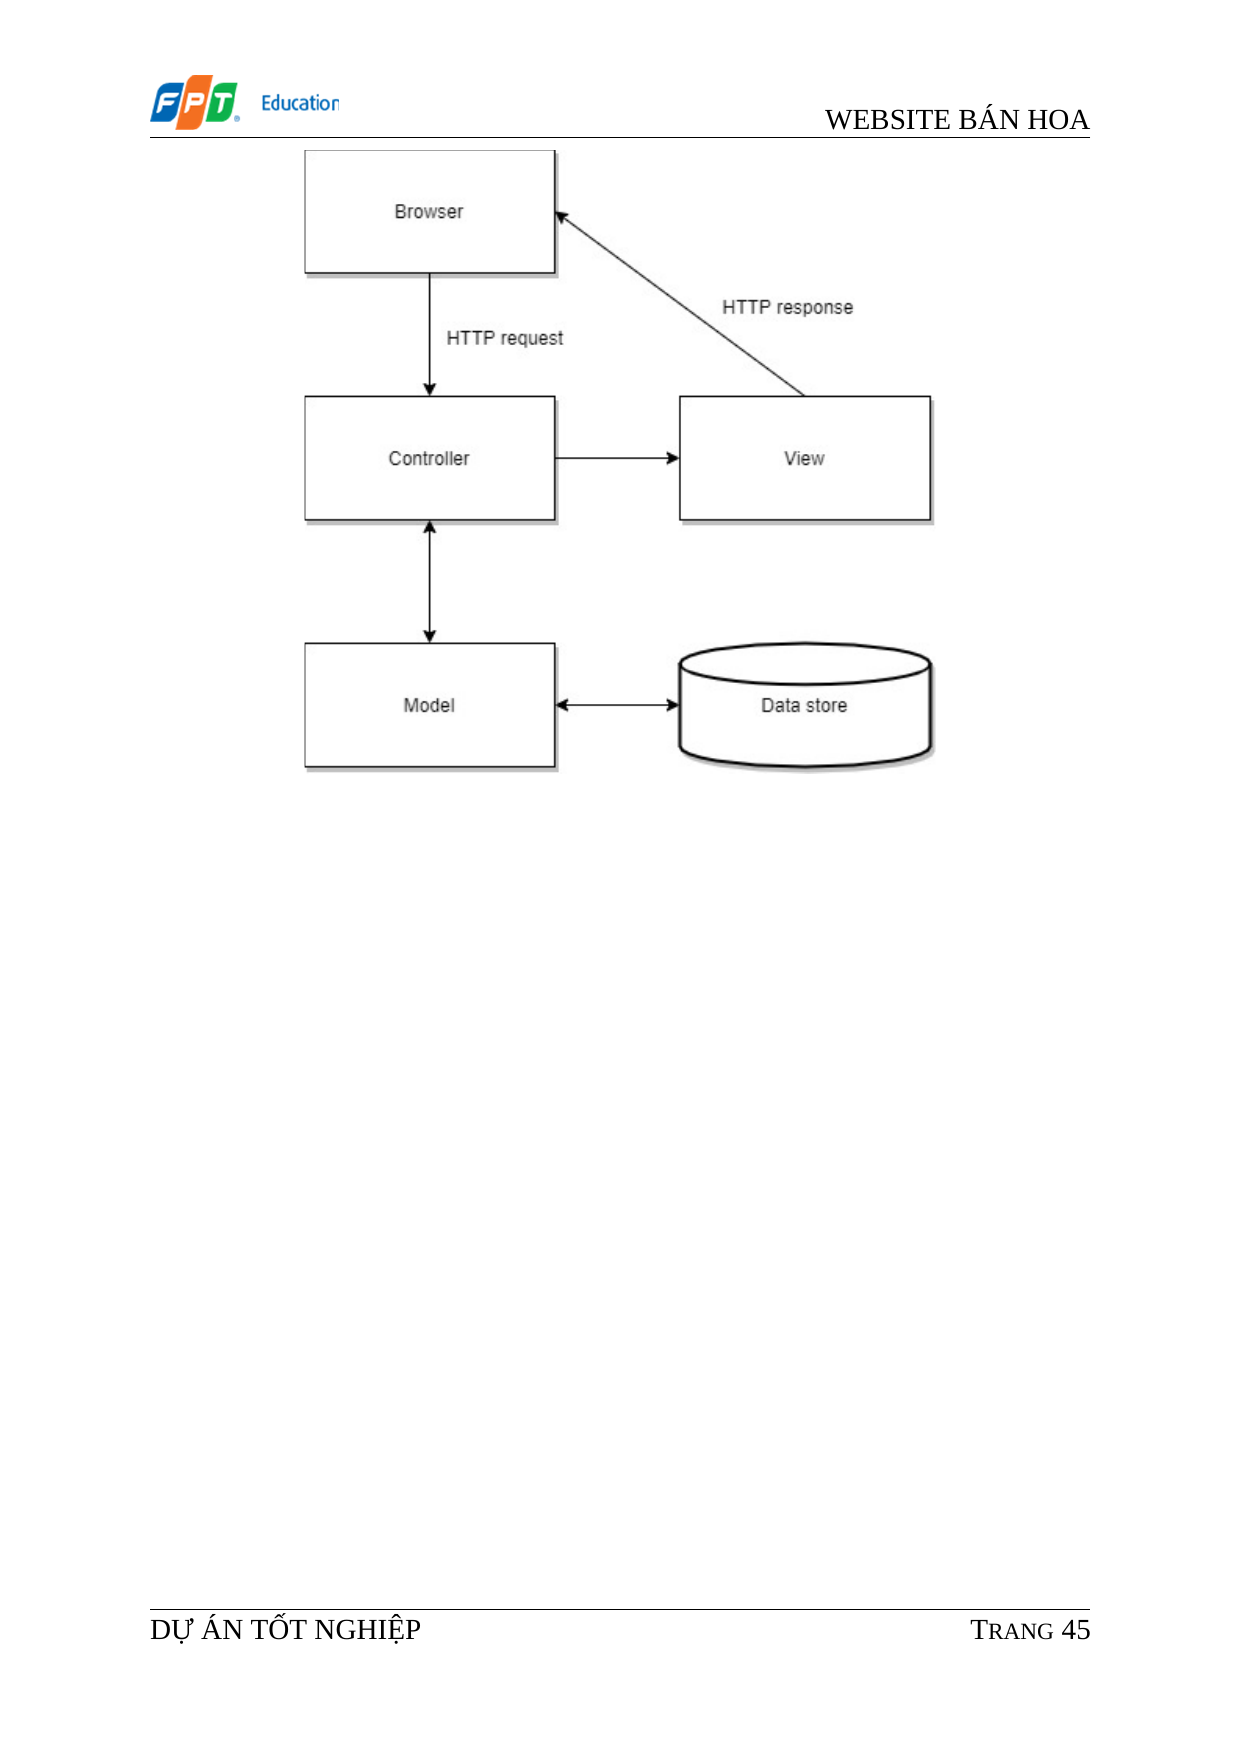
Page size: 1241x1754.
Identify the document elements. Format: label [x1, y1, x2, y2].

picture [150, 75, 339, 130]
picture [304, 150, 936, 774]
